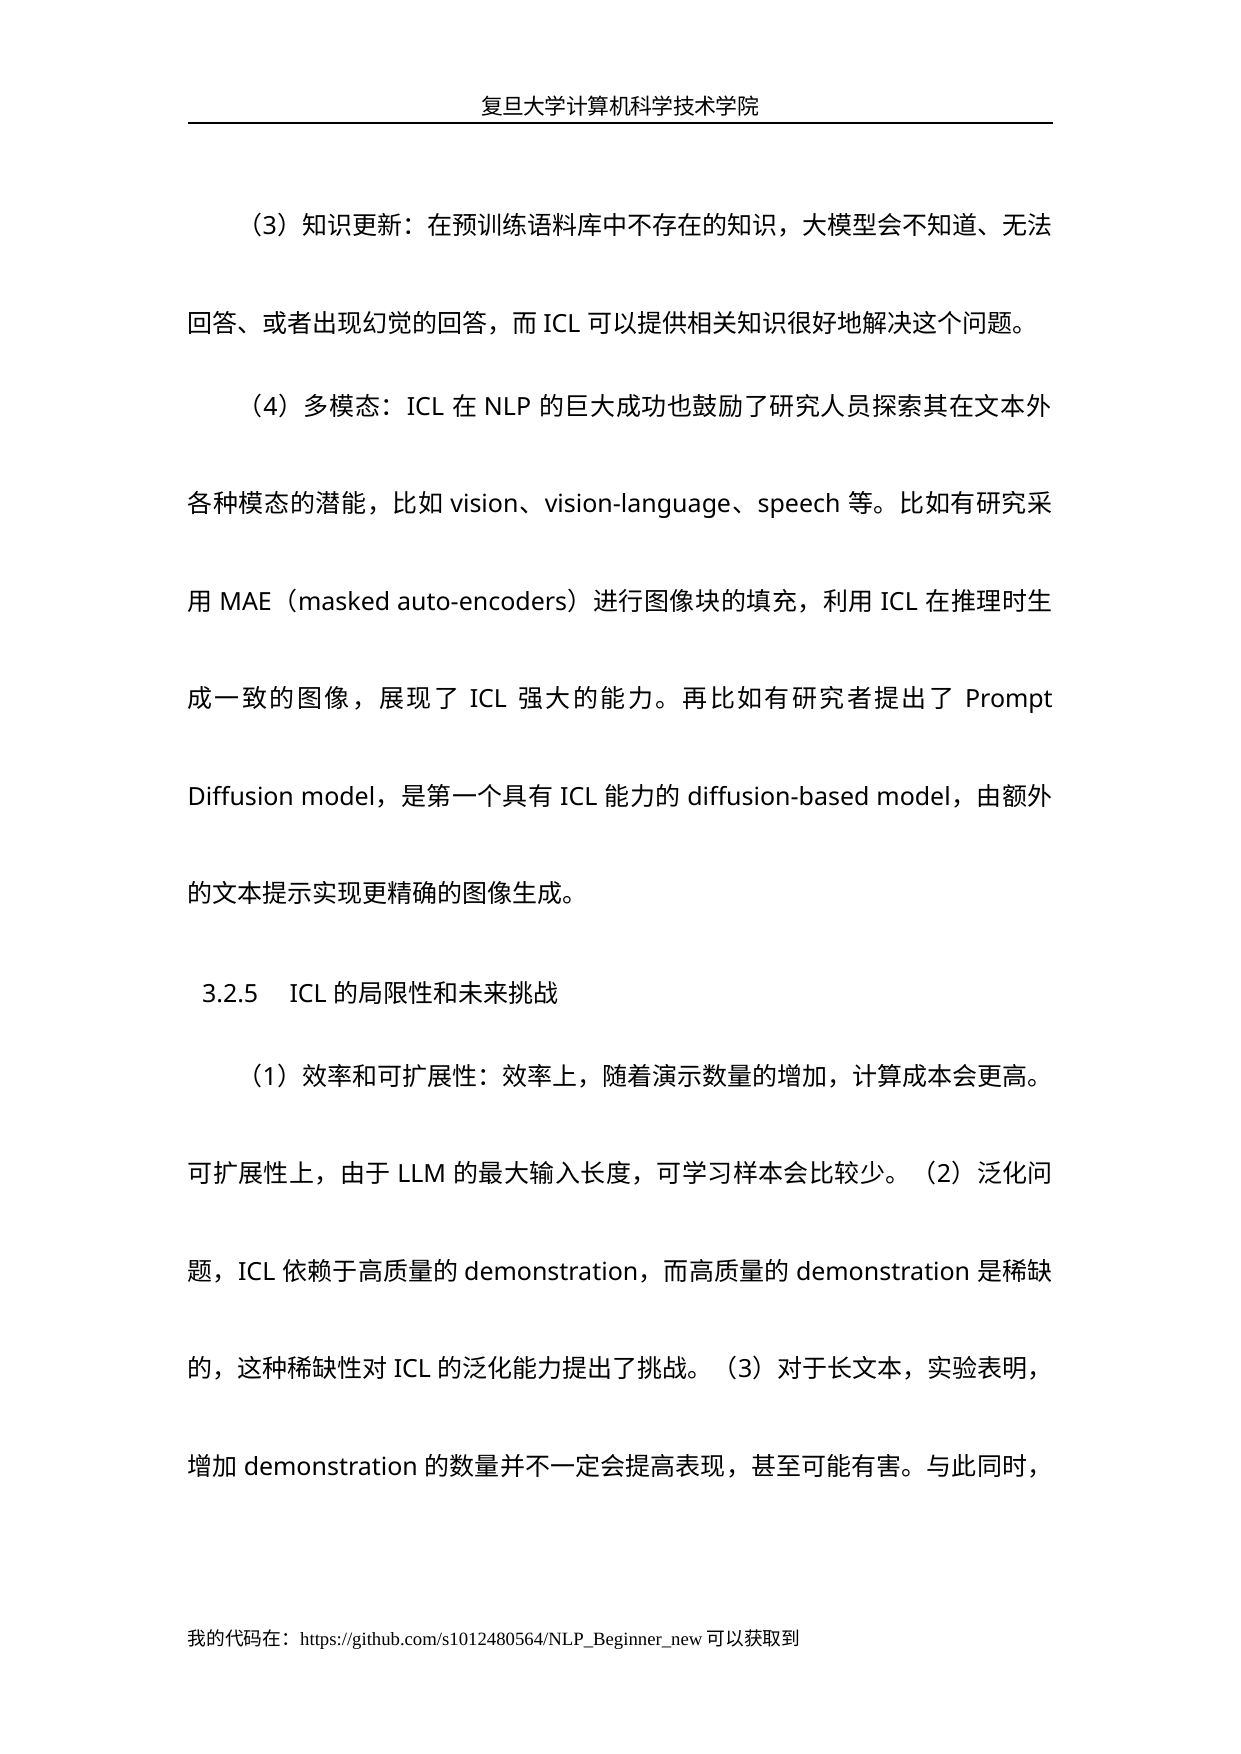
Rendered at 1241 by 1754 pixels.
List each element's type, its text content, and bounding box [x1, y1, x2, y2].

text （4）多模态：ICL 在 NLP 的巨大成功也鼓励了研究人员探索其在文本外各种模态的潜能，比如 vision、vision-language、speech 等。比如有研究采用 MAE（masked auto-encoders）进行图像块的填充，利用 ICL 在推理时生成一致的图像，展现了 ICL 强大的能力。再比如有研究者提出了 Prompt Diffusion model，是第一个具有 ICL 能力的 diffusion-based model，由额外的文本提示实现更精确的图像生成。 [187, 372, 1053, 924]
subtitle ICL 的局限性和未来挑战 [202, 959, 1053, 1024]
text （3）知识更新：在预训练语料库中不存在的知识，大模型会不知道、无法回答、或者出现幻觉的回答，而 ICL 可以提供相关知识很好地解决这个问题。 [187, 191, 1053, 354]
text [187, 1042, 1053, 1497]
